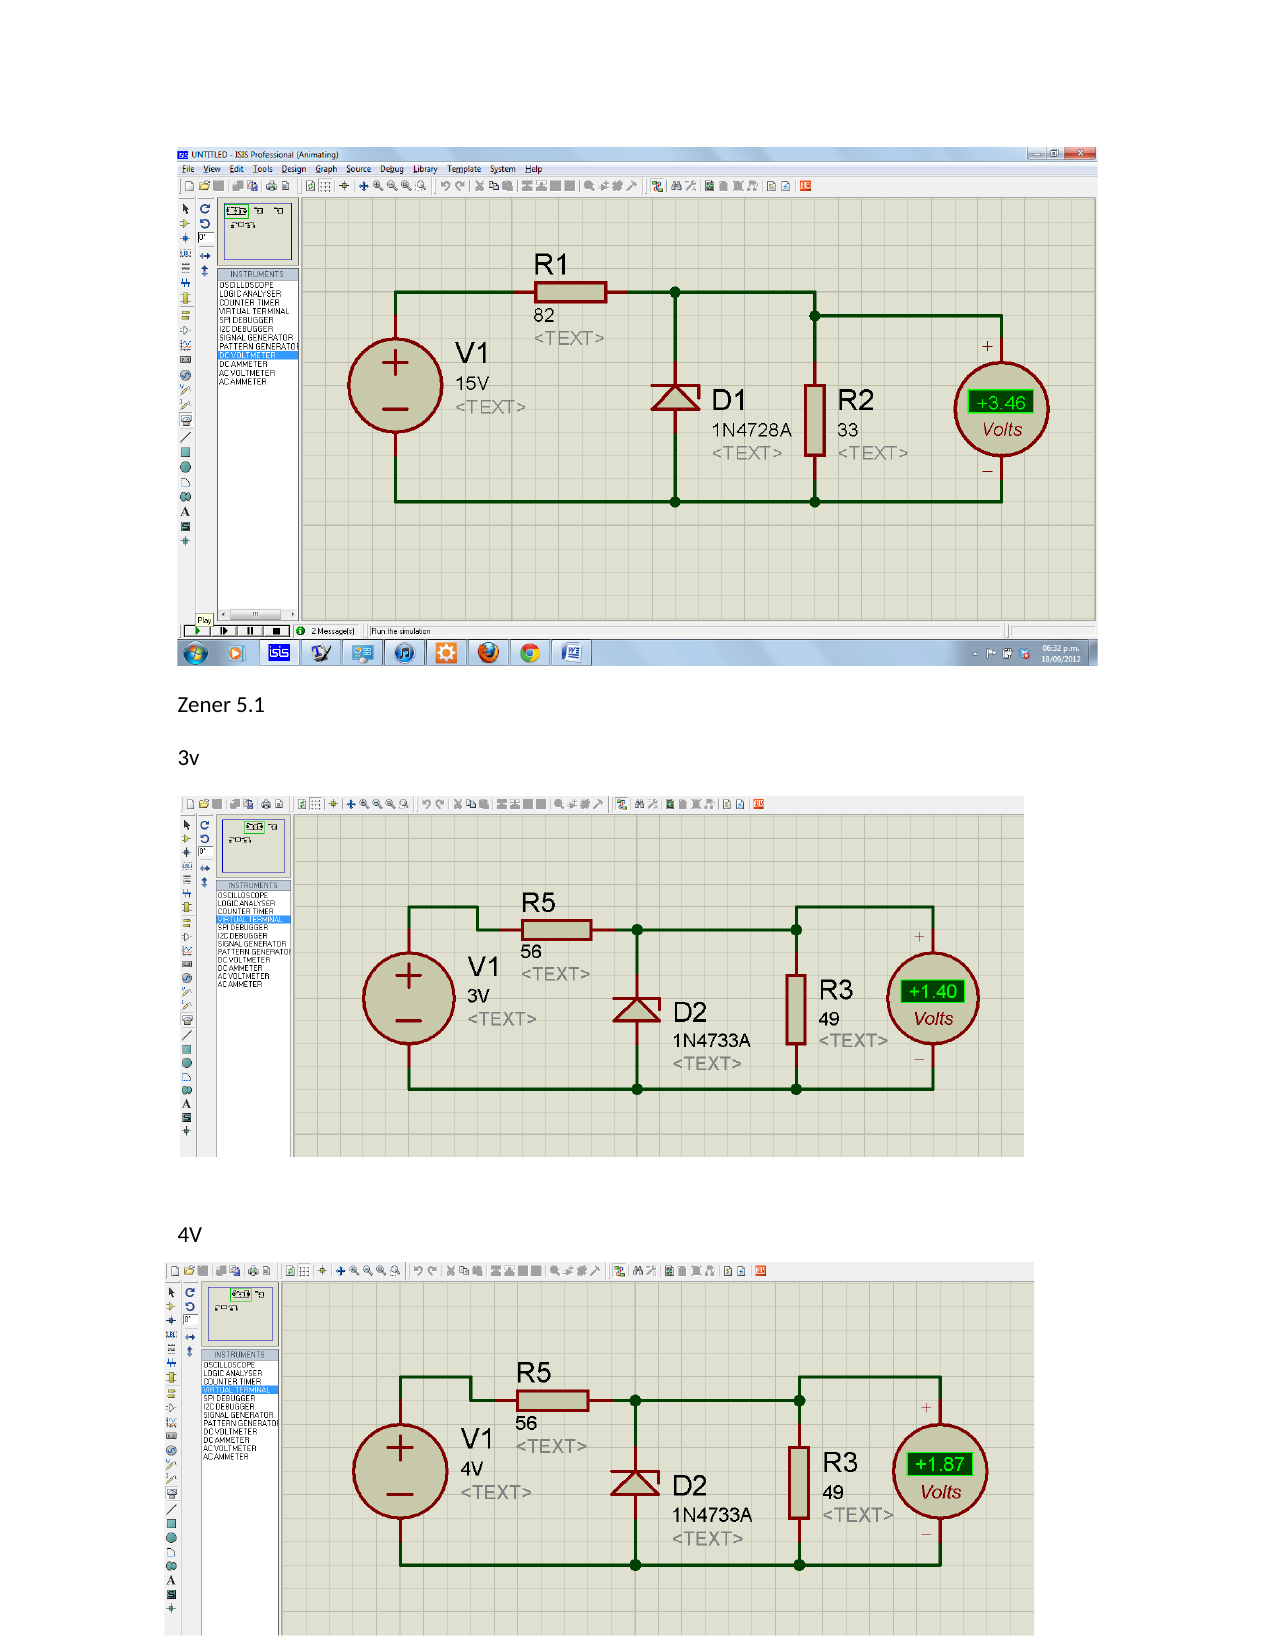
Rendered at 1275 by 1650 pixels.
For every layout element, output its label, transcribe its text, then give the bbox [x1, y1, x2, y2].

text Zener 5.1 [177, 690, 1098, 718]
picture [177, 147, 1098, 666]
picture [164, 1262, 1035, 1637]
text 3v [177, 743, 1098, 771]
picture [180, 795, 1024, 1157]
text 4V [177, 1220, 1098, 1248]
